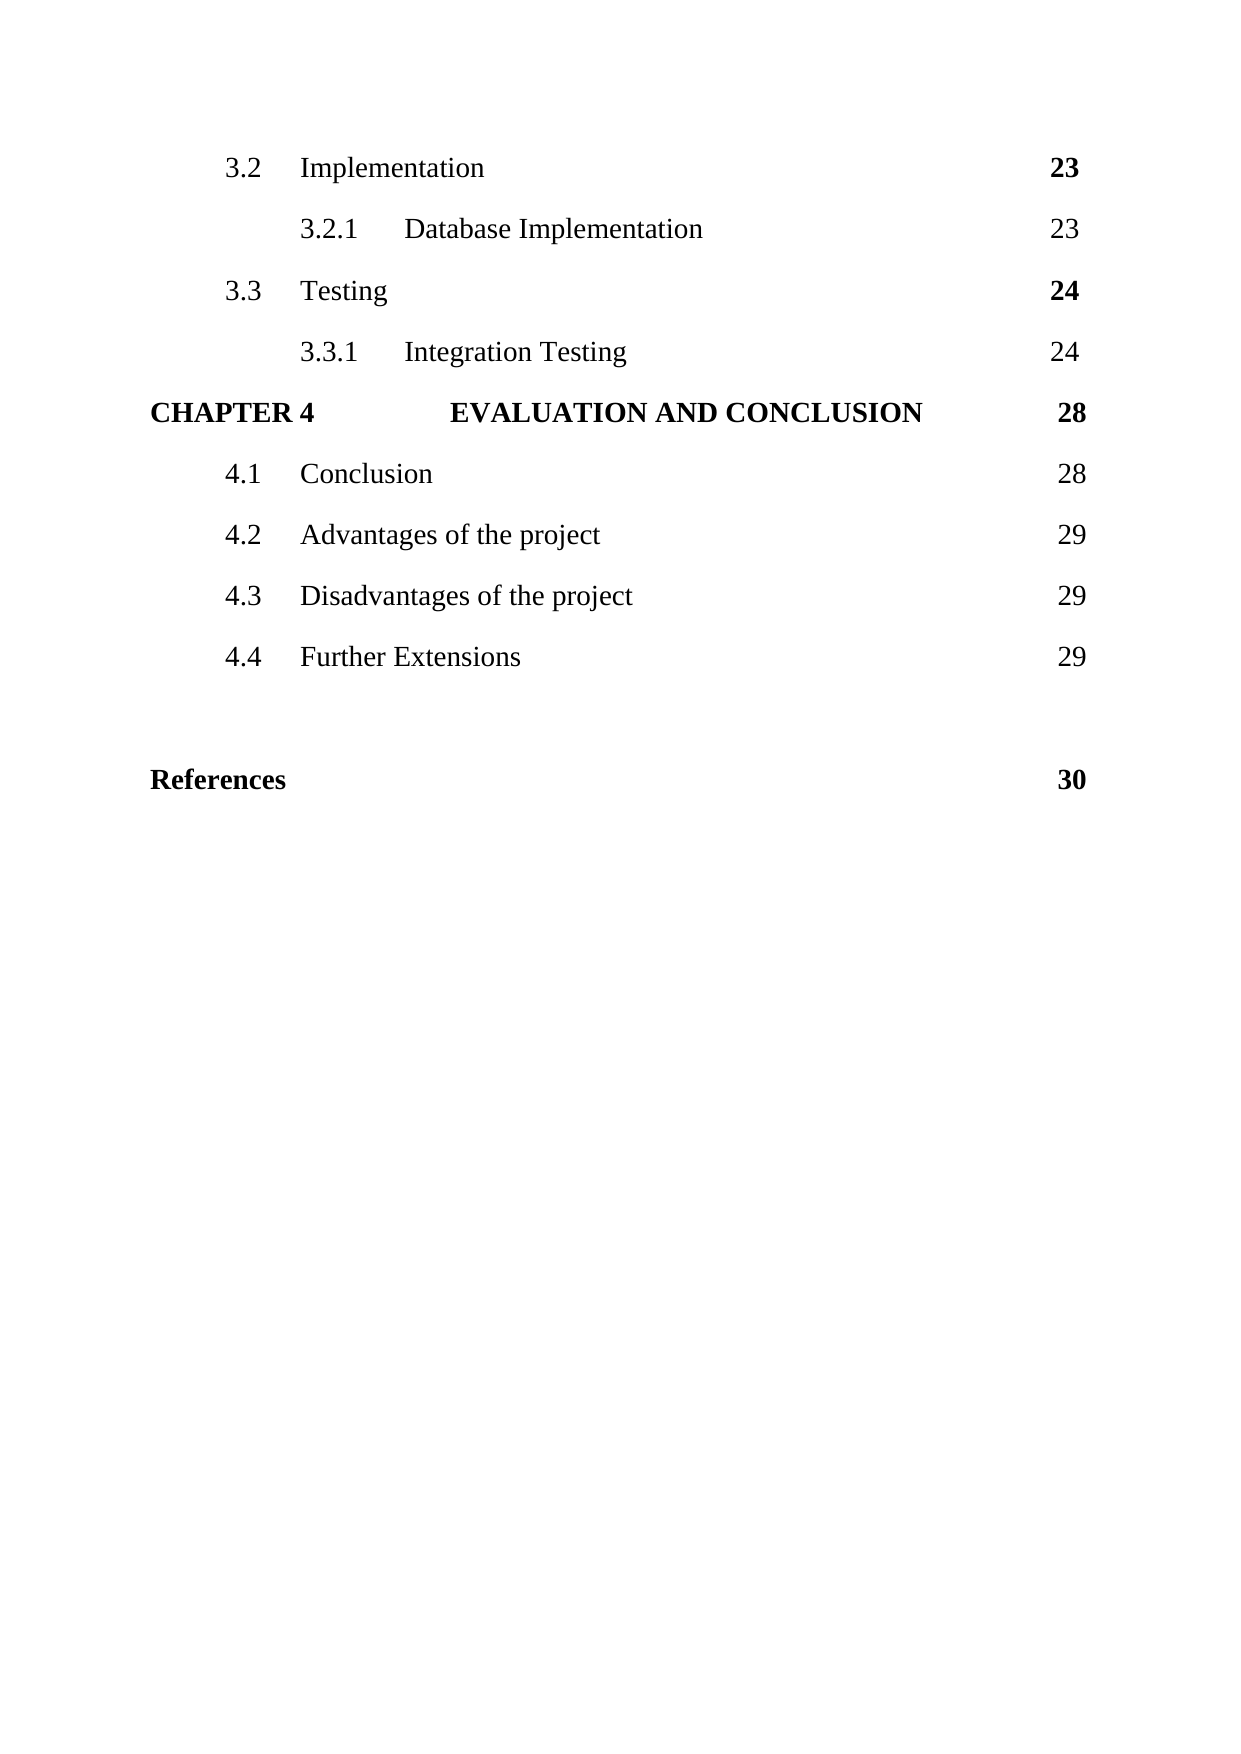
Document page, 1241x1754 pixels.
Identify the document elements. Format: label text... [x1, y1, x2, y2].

text 3.3 Testing 24 [150, 273, 1090, 306]
text 3.2.1 Database Implementation 23 [150, 212, 1090, 245]
text 3.2 Implementation 23 [150, 150, 1090, 183]
text 4.2 Advantages of the project 29 [150, 517, 1090, 551]
text CHAPTER 4 EVALUATION AND CONCLUSION 28 [150, 395, 1090, 428]
text 4.1 Conclusion 28 [150, 456, 1090, 490]
text 4.4 Further Extensions 29 [150, 639, 1090, 673]
text References 30 [150, 762, 1090, 795]
text 3.3.1 Integration Testing 24 [150, 334, 1090, 367]
text 4.3 Disadvantages of the project 29 [150, 578, 1090, 612]
